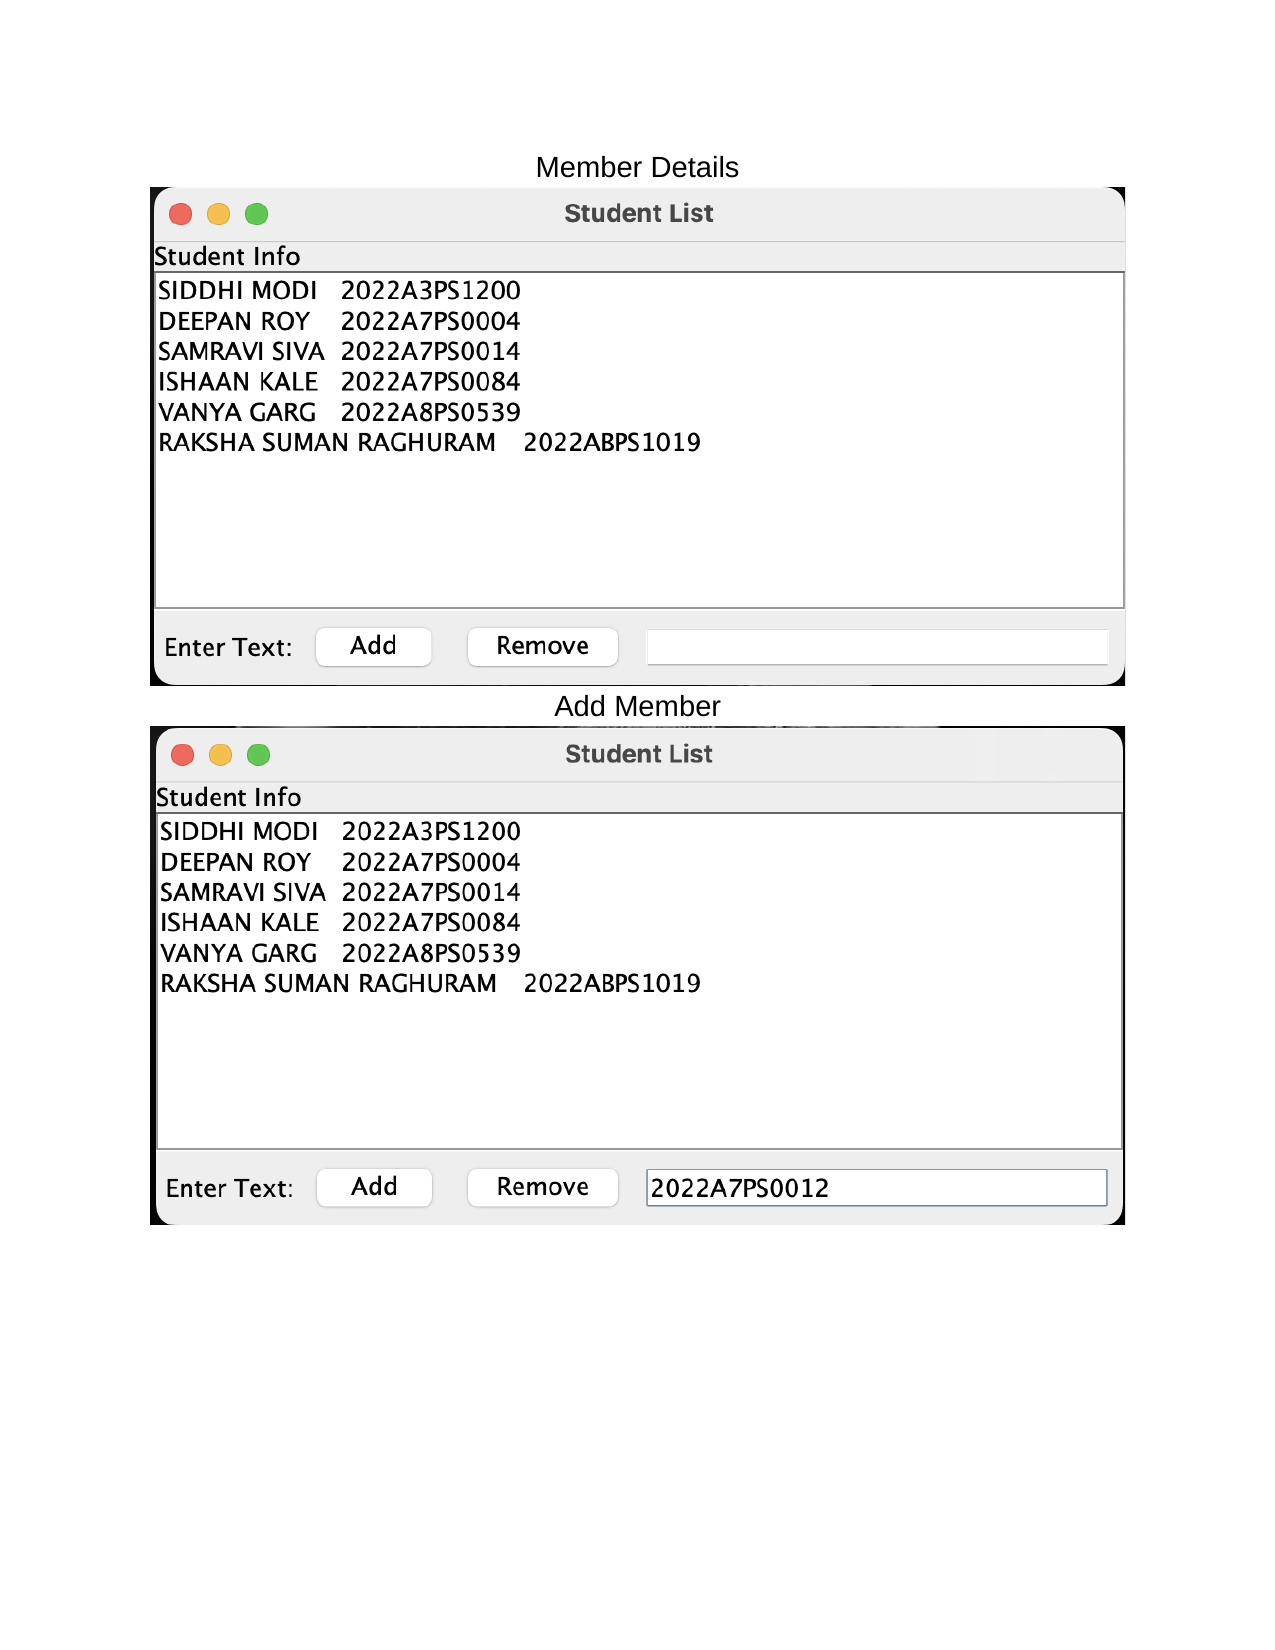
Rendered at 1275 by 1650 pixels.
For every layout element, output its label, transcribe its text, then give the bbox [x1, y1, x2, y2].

picture [150, 726, 1125, 1225]
text Member Details [150, 150, 1125, 187]
picture [150, 187, 1125, 686]
text Add MemberMember Added [150, 689, 1125, 726]
